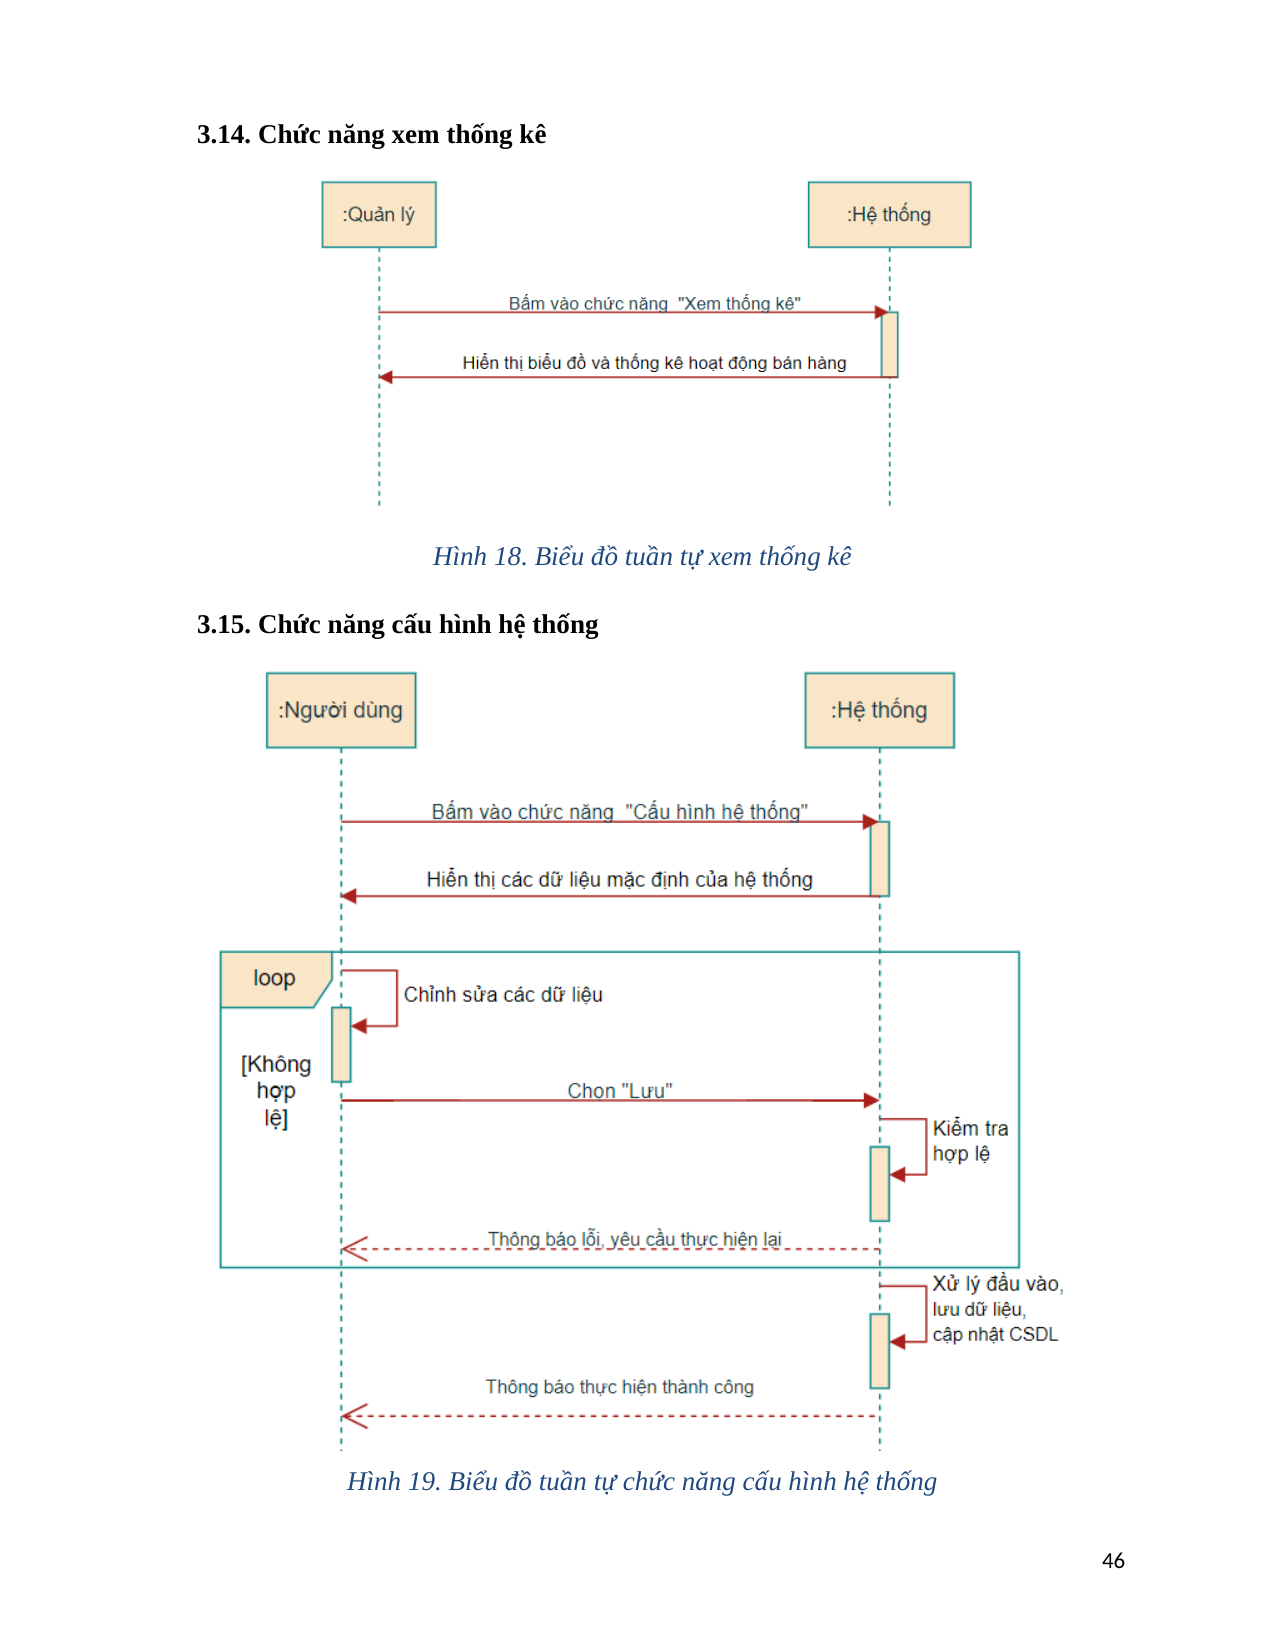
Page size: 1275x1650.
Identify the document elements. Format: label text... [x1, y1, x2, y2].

subtitle Chức năng cấu hình hệ thống [197, 608, 1125, 639]
subtitle Chức năng xem thống kê [197, 118, 1125, 149]
text Hình 19. Biểu đồ tuần tự chức năng cấu hình hệ thống [159, 1465, 1125, 1496]
text Hình 18. Biểu đồ tuần tự xem thống kê [159, 540, 1125, 572]
picture [201, 654, 1083, 1451]
picture [307, 164, 977, 527]
